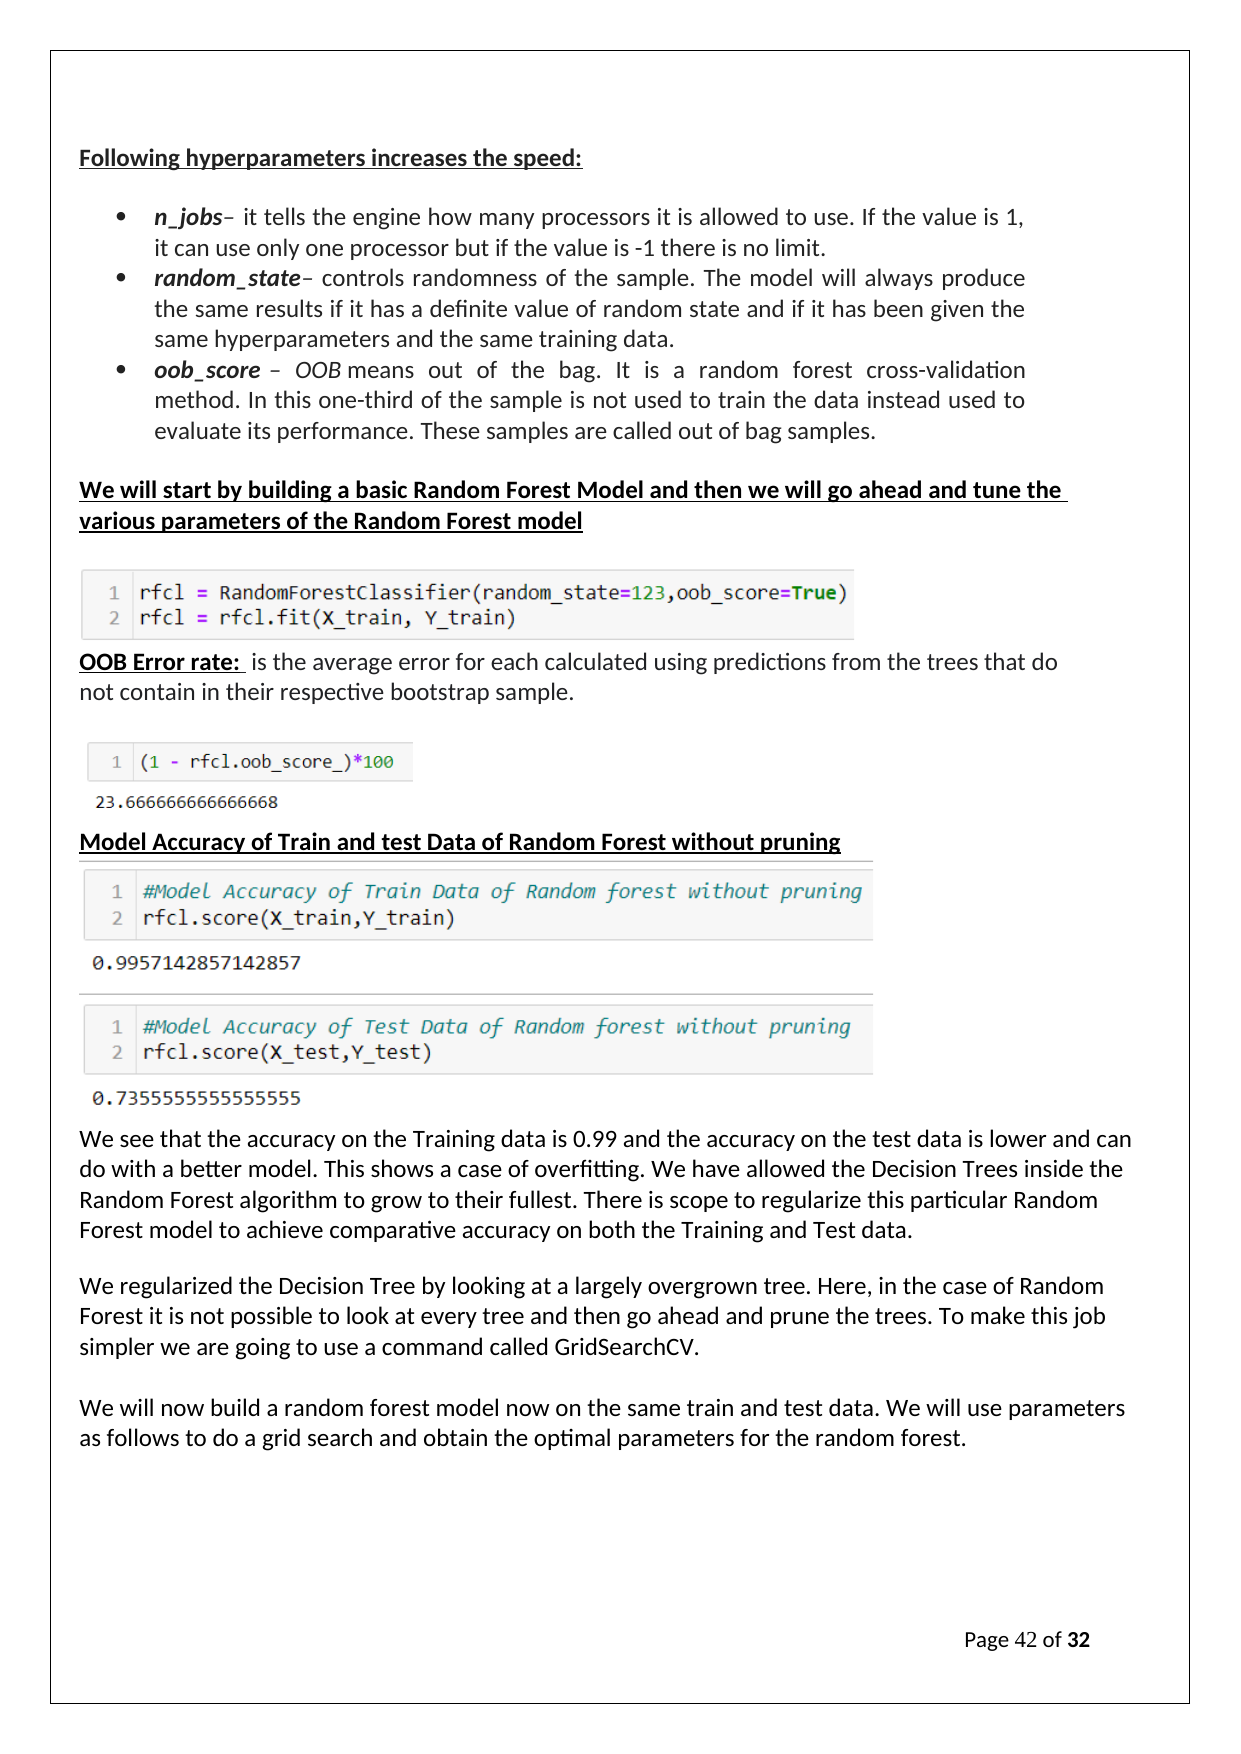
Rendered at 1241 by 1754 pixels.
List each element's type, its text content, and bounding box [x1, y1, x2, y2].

picture [79, 737, 413, 826]
list n_jobs– it tells the engine how many processors it is allowed to use. If the value is 1, it can use only one processor but if the value is -1 there is no limit. [117, 201, 1027, 262]
text We see that the accuracy on the Training data is 0.99 and the accuracy on the test data is lower and can do with a better model. This shows a case of overfitting. We have allowed the Decision Trees inside the Random Forest algorithm to grow to their fullest. There is scope to regularize this particular Random Forest model to achieve comparative accuracy on both the Training and Test data. [79, 1123, 1151, 1245]
text We regularized the Decision Tree by looking at a largely overgrown tree. Here, in the case of Random Forest it is not possible to look at every tree and then go ahead and prune the trees. To make this job simpler we are going to use a command called GridSearchCV. [79, 1270, 1151, 1361]
text OOB Error rate: is the average error for each calculated using predictions from the trees that do not contain in their respective bootstrap sample. [575, 646, 1093, 707]
text We will now build a random forest model now on the same train and test data. We will use parameters as follows to do a grid search and obtain the optimal parameters for the random forest. [79, 1392, 1151, 1453]
list random_state– controls randomness of the sample. The model will always produce the same results if it has a definite value of random state and if it has been given the same hyperparameters and the same training data. [117, 262, 1027, 354]
picture [79, 566, 855, 646]
text Model Accuracy of Train and test Data of Random Forest without pruning [79, 826, 1093, 857]
picture [79, 856, 874, 1123]
text We will start by building a basic Random Forest Model and then we will go ahead and tune the various parameters of the Random Forest model [583, 475, 1093, 536]
text Following hyperparameters increases the speed: [79, 142, 1151, 172]
list oob_score – OOB means out of the bag. It is a random forest cross-validation method. In this one-third of the sample is not used to train the data instead used to evaluate its performance. These samples are called out of bag samples. [117, 354, 1027, 446]
